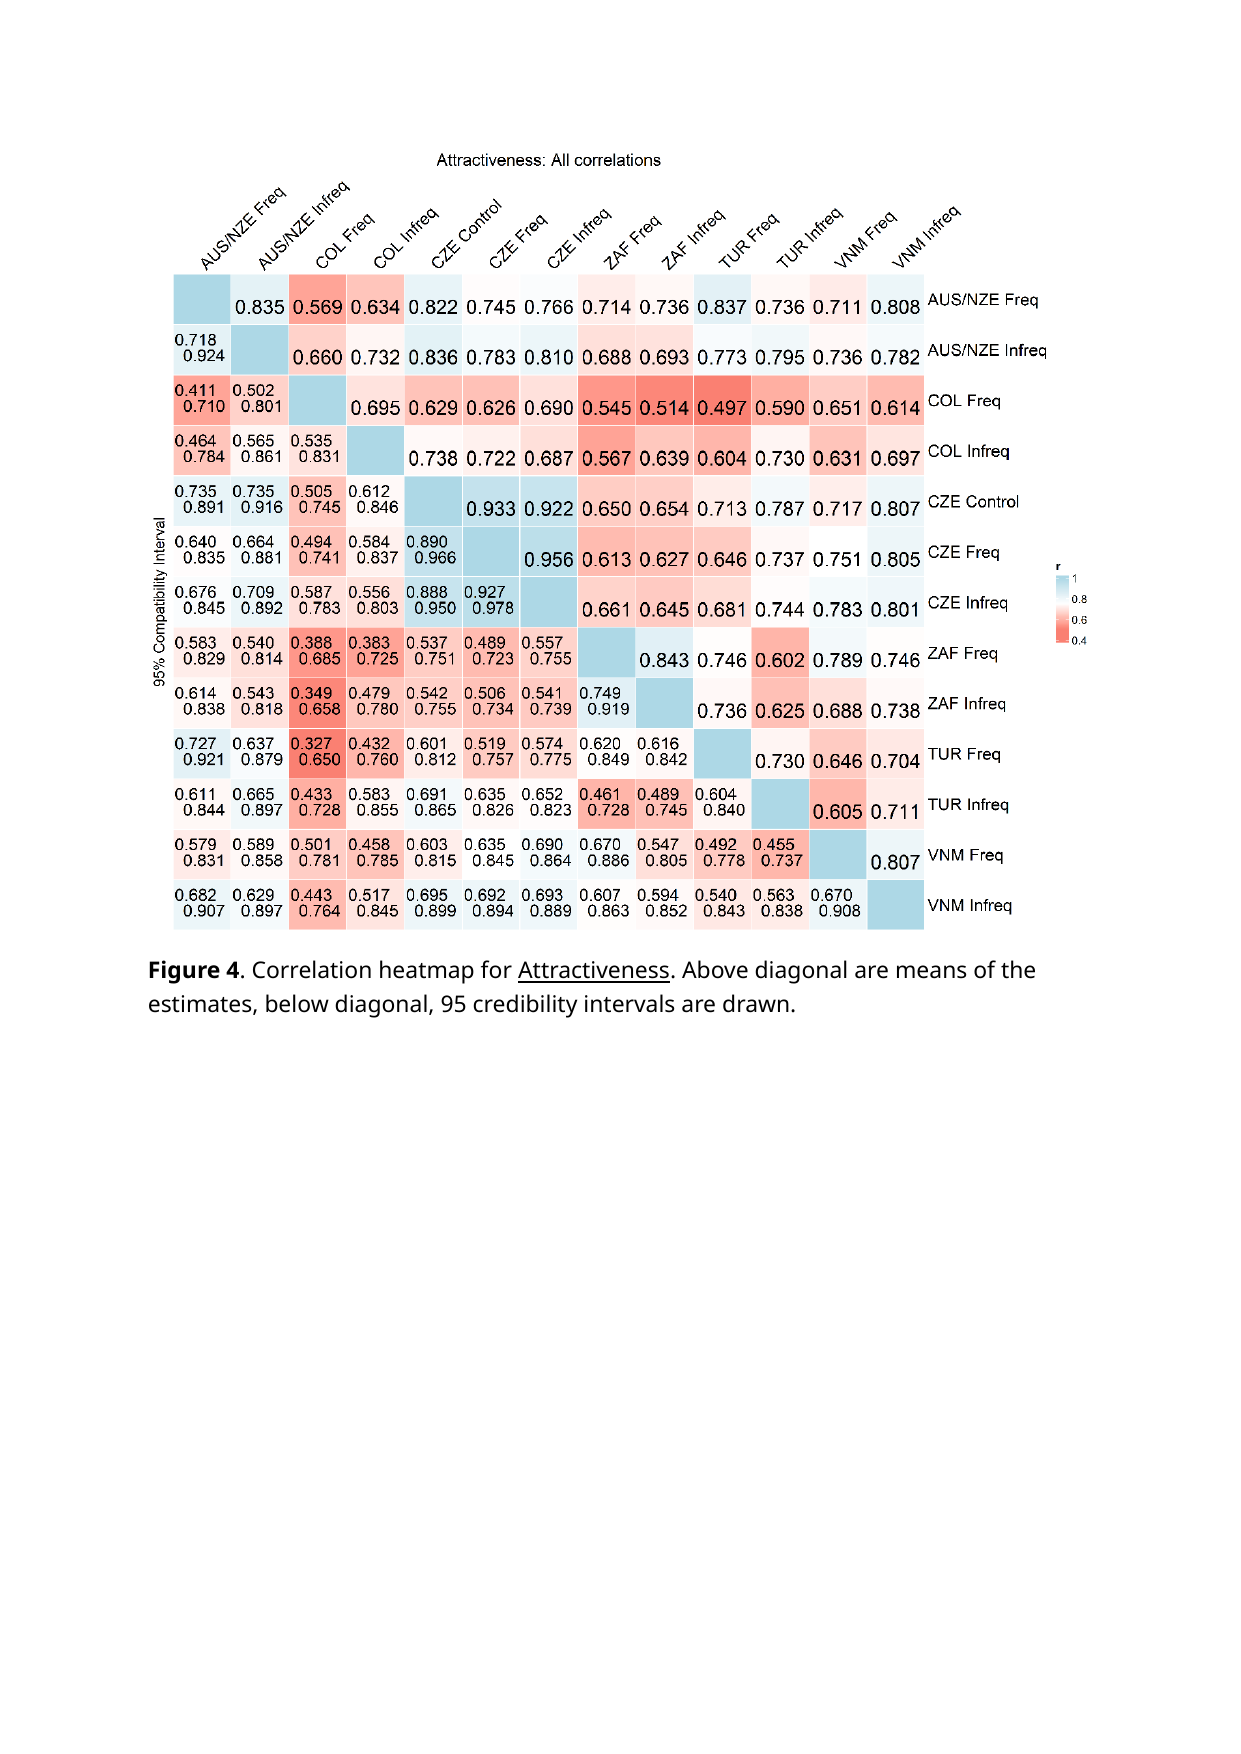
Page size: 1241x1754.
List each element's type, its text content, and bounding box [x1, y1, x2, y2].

text Figure 4. Correlation heatmap for Attractiveness. Above diagonal are means of the estimates, below diagonal, 95 credibility intervals are drawn. [148, 954, 1093, 1019]
picture [147, 147, 1093, 936]
